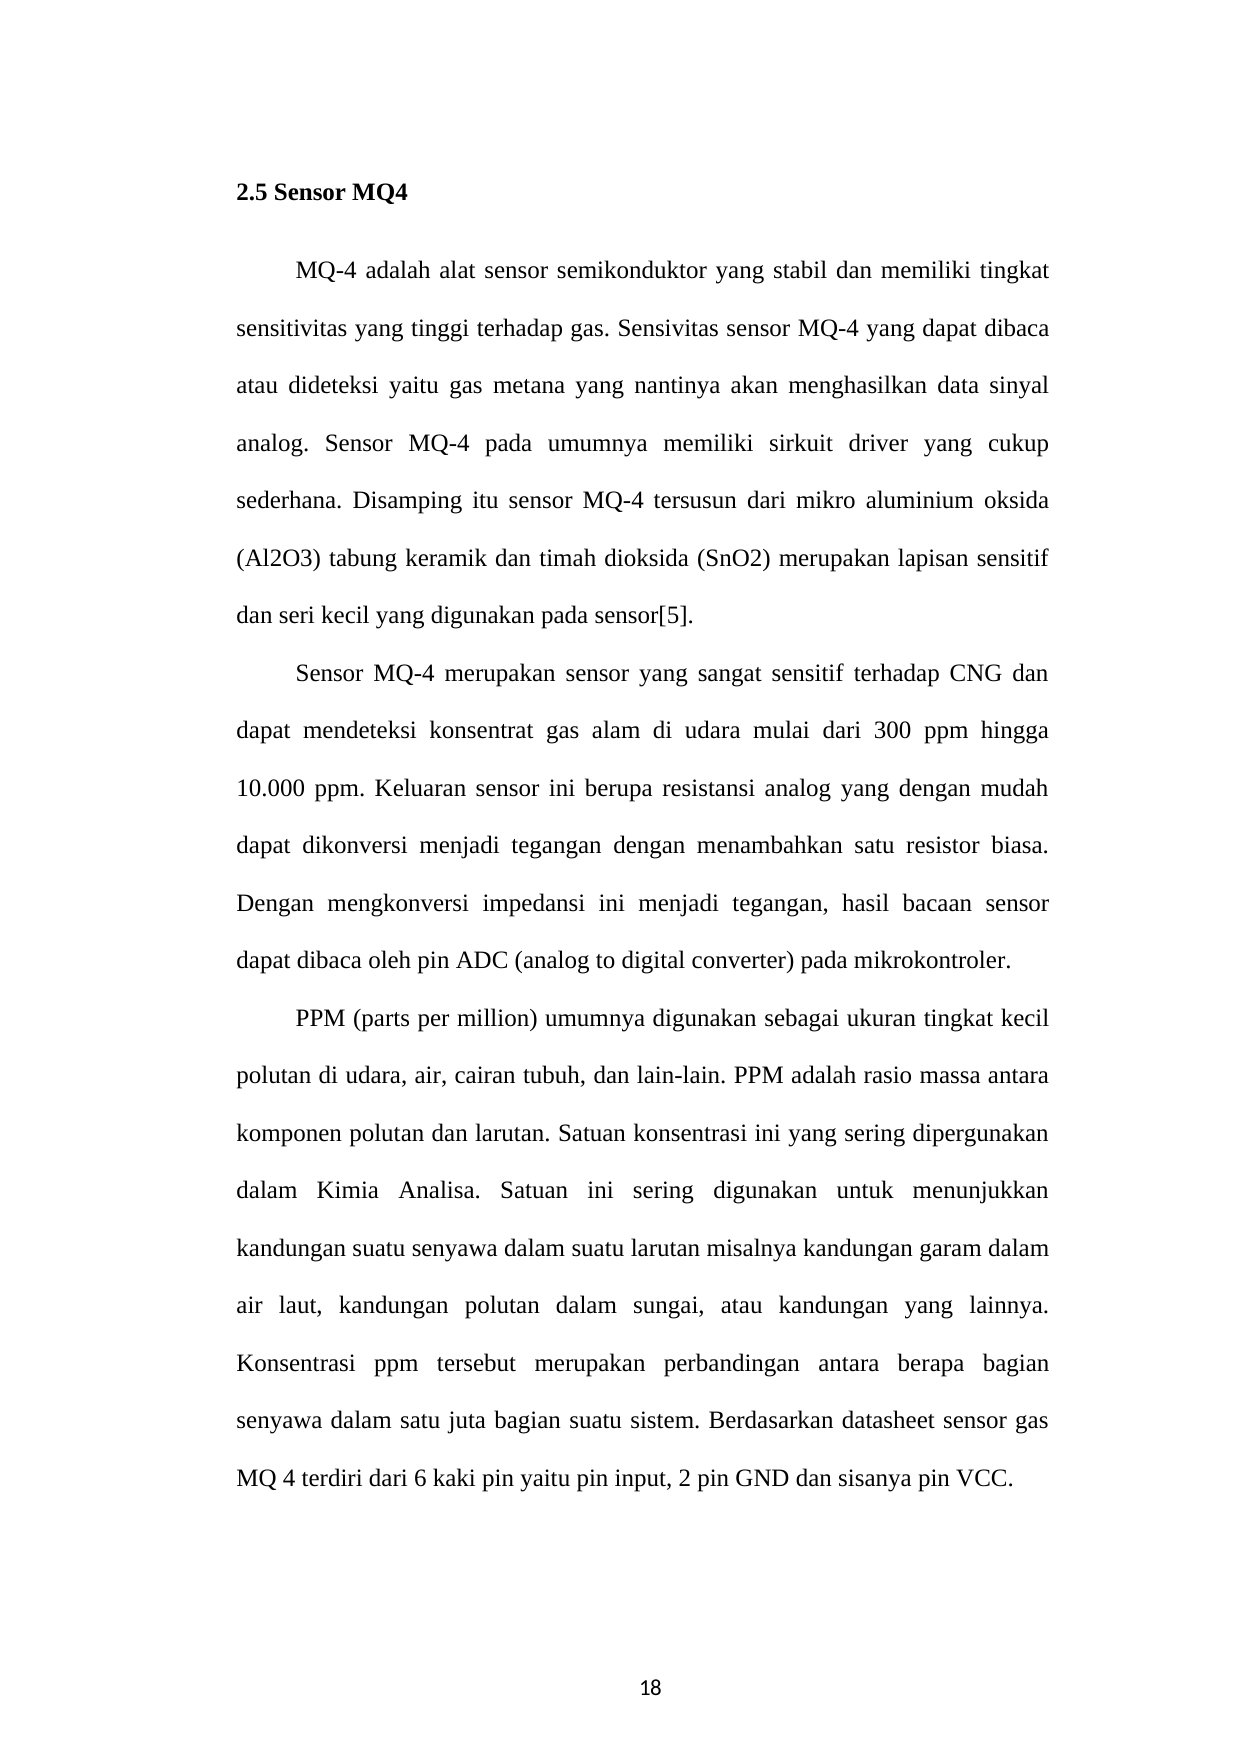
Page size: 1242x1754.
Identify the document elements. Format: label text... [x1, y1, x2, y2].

text Sensor MQ-4 merupakan sensor yang sangat sensitif terhadap CNG dan dapat mendeteksi konsentrat gas alam di udara mulai dari 300 ppm hingga 10.000 ppm. Keluaran sensor ini berupa resistansi analog yang dengan mudah dapat dikonversi menjadi tegangan dengan menambahkan satu resistor biasa. Dengan mengkonversi impedansi ini menjadi tegangan, hasil bacaan sensor dapat dibaca oleh pin ADC (analog to digital converter) pada mikrokontroler. [236, 658, 1050, 974]
text MQ-4 adalah alat sensor semikonduktor yang stabil dan memiliki tingkat sensitivitas yang tinggi terhadap gas. Sensivitas sensor MQ-4 yang dapat dibaca atau dideteksi yaitu gas metana yang nantinya akan menghasilkan data sinyal analog. Sensor MQ-4 pada umumnya memiliki sirkuit driver yang cukup sederhana. Disamping itu sensor MQ-4 tersusun dari mikro aluminium oksida (Al2O3) tabung keramik dan timah dioksida (SnO2) merupakan lapisan sensitif dan seri kecil yang digunakan pada sensor[5]. [236, 256, 1050, 629]
text PPM (parts per million) umumnya digunakan sebagai ukuran tingkat kecil polutan di udara, air, cairan tubuh, dan lain-lain. PPM adalah rasio massa antara komponen polutan dan larutan. Satuan konsentrasi ini yang sering dipergunakan dalam Kimia Analisa. Satuan ini sering digunakan untuk menunjukkan kandungan suatu senyawa dalam suatu larutan misalnya kandungan garam dalam air laut, kandungan polutan dalam sungai, atau kandungan yang lainnya. Konsentrasi ppm tersebut merupakan perbandingan antara berapa bagian senyawa dalam satu juta bagian suatu sistem. Berdasarkan datasheet sensor gas MQ 4 terdiri dari 6 kaki pin yaitu pin input, 2 pin GND dan sisanya pin VCC. [236, 1003, 1050, 1492]
text 2.5 Sensor MQ4 [236, 177, 1064, 206]
